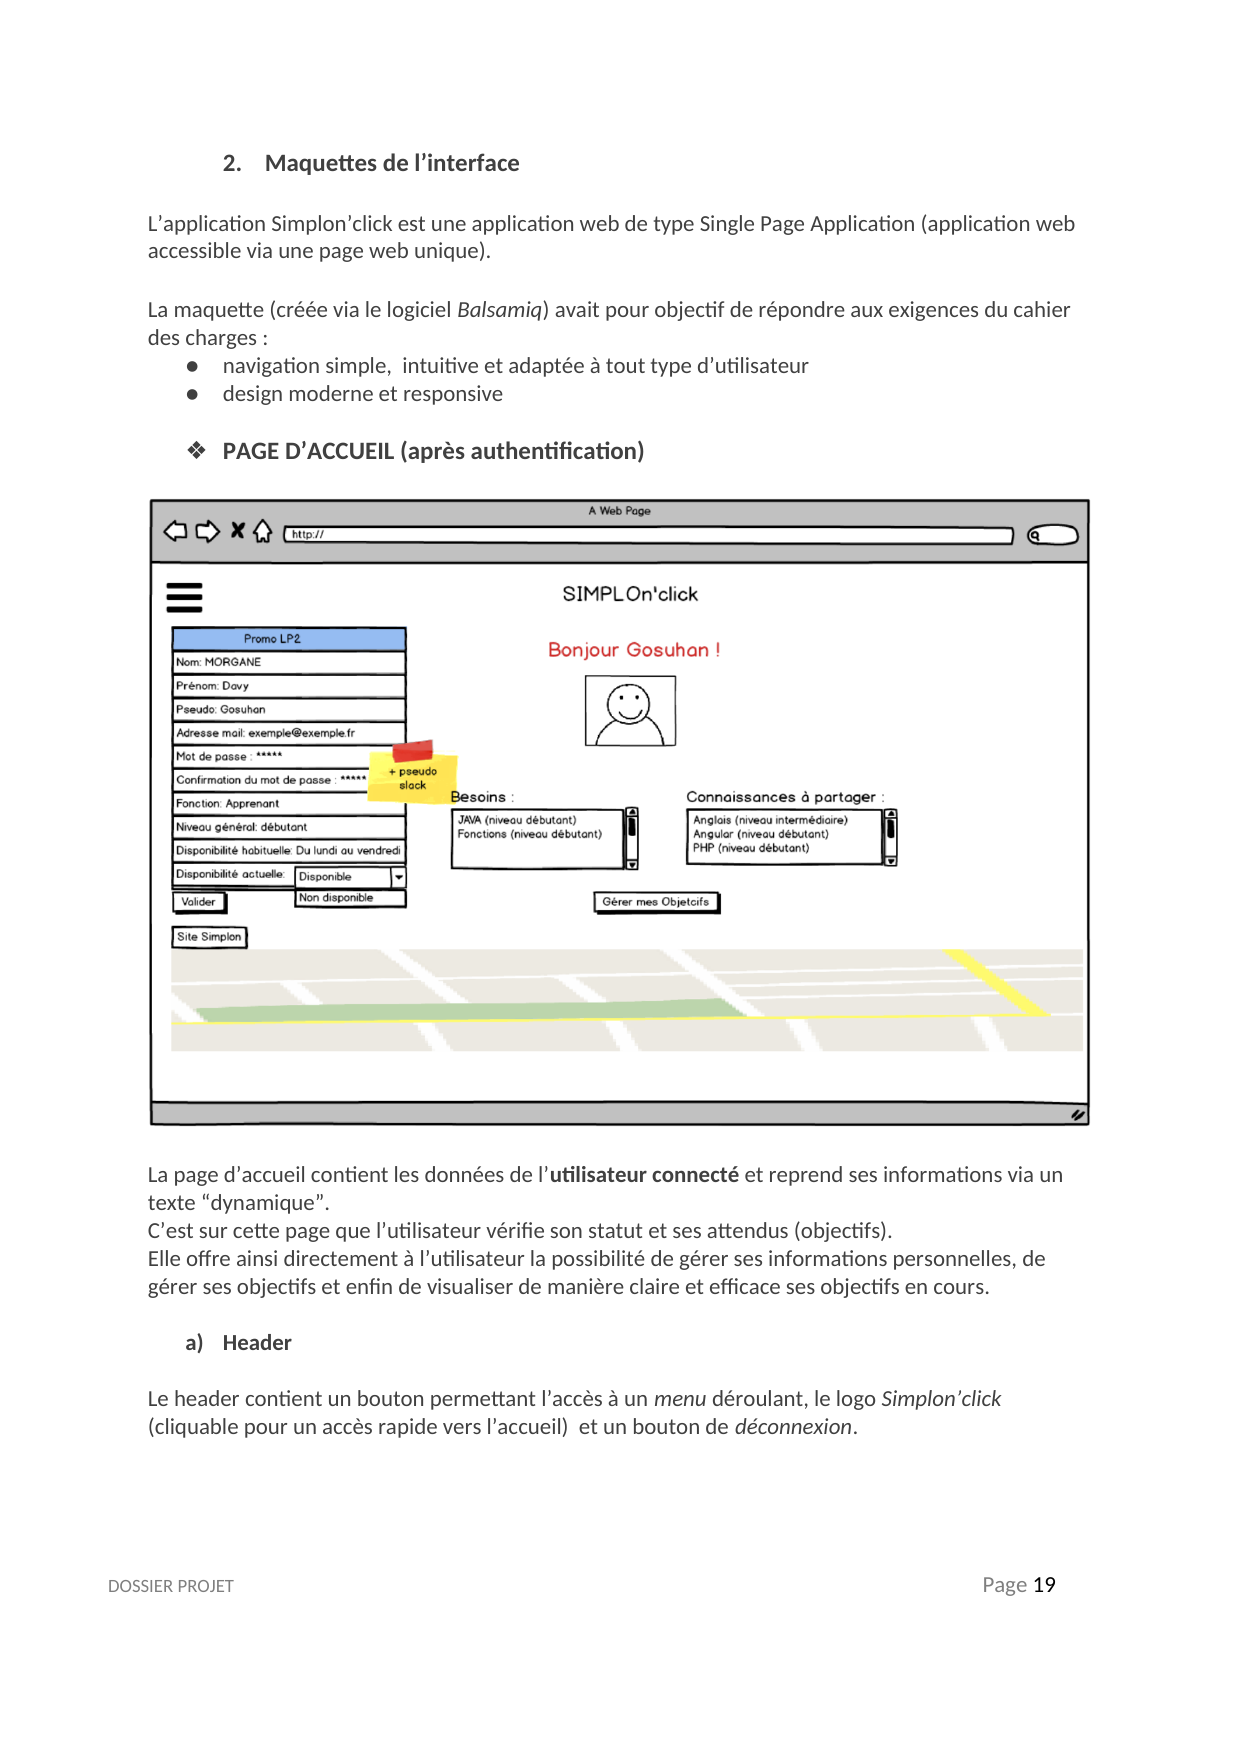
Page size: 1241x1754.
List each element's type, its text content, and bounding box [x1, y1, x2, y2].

list navigation simple, intuitive et adaptée à tout type d’utilisateur [185, 351, 1093, 379]
list design moderne et responsive [185, 379, 1093, 407]
picture [147, 496, 1093, 1130]
text Le header contient un bouton permettant l’accès à un menu déroulant, le logo Simplon’click (cliquable pour un accès rapide vers l’accueil) et un bouton de déconnexion. [148, 1384, 1093, 1440]
text L’application Simplon’click est une application web de type Single Page Application (application web accessible via une page web unique). [148, 209, 1093, 265]
text C’est sur cette page que l’utilisateur vérifie son statut et ses attendus (objectifs). [148, 1216, 1093, 1244]
text Elle offre ainsi directement à l’utilisateur la possibilité de gérer ses informations personnelles, de gérer ses objectifs et enfin de visualiser de manière claire et efficace ses objectifs en cours. [148, 1244, 1093, 1300]
text 2. Maquettes de l’interface [148, 148, 1093, 178]
text La page d’accueil contient les données de l’utilisateur connecté et reprend ses informations via un texte “dynamique”. [148, 1160, 1093, 1216]
text La maquette (créée via le logiciel Balsamiq) avait pour objectif de répondre aux exigences du cahier des charges : [148, 295, 1093, 351]
list PAGE D’ACCUEIL (après authentification) [185, 435, 1093, 466]
list Header [185, 1328, 1093, 1356]
